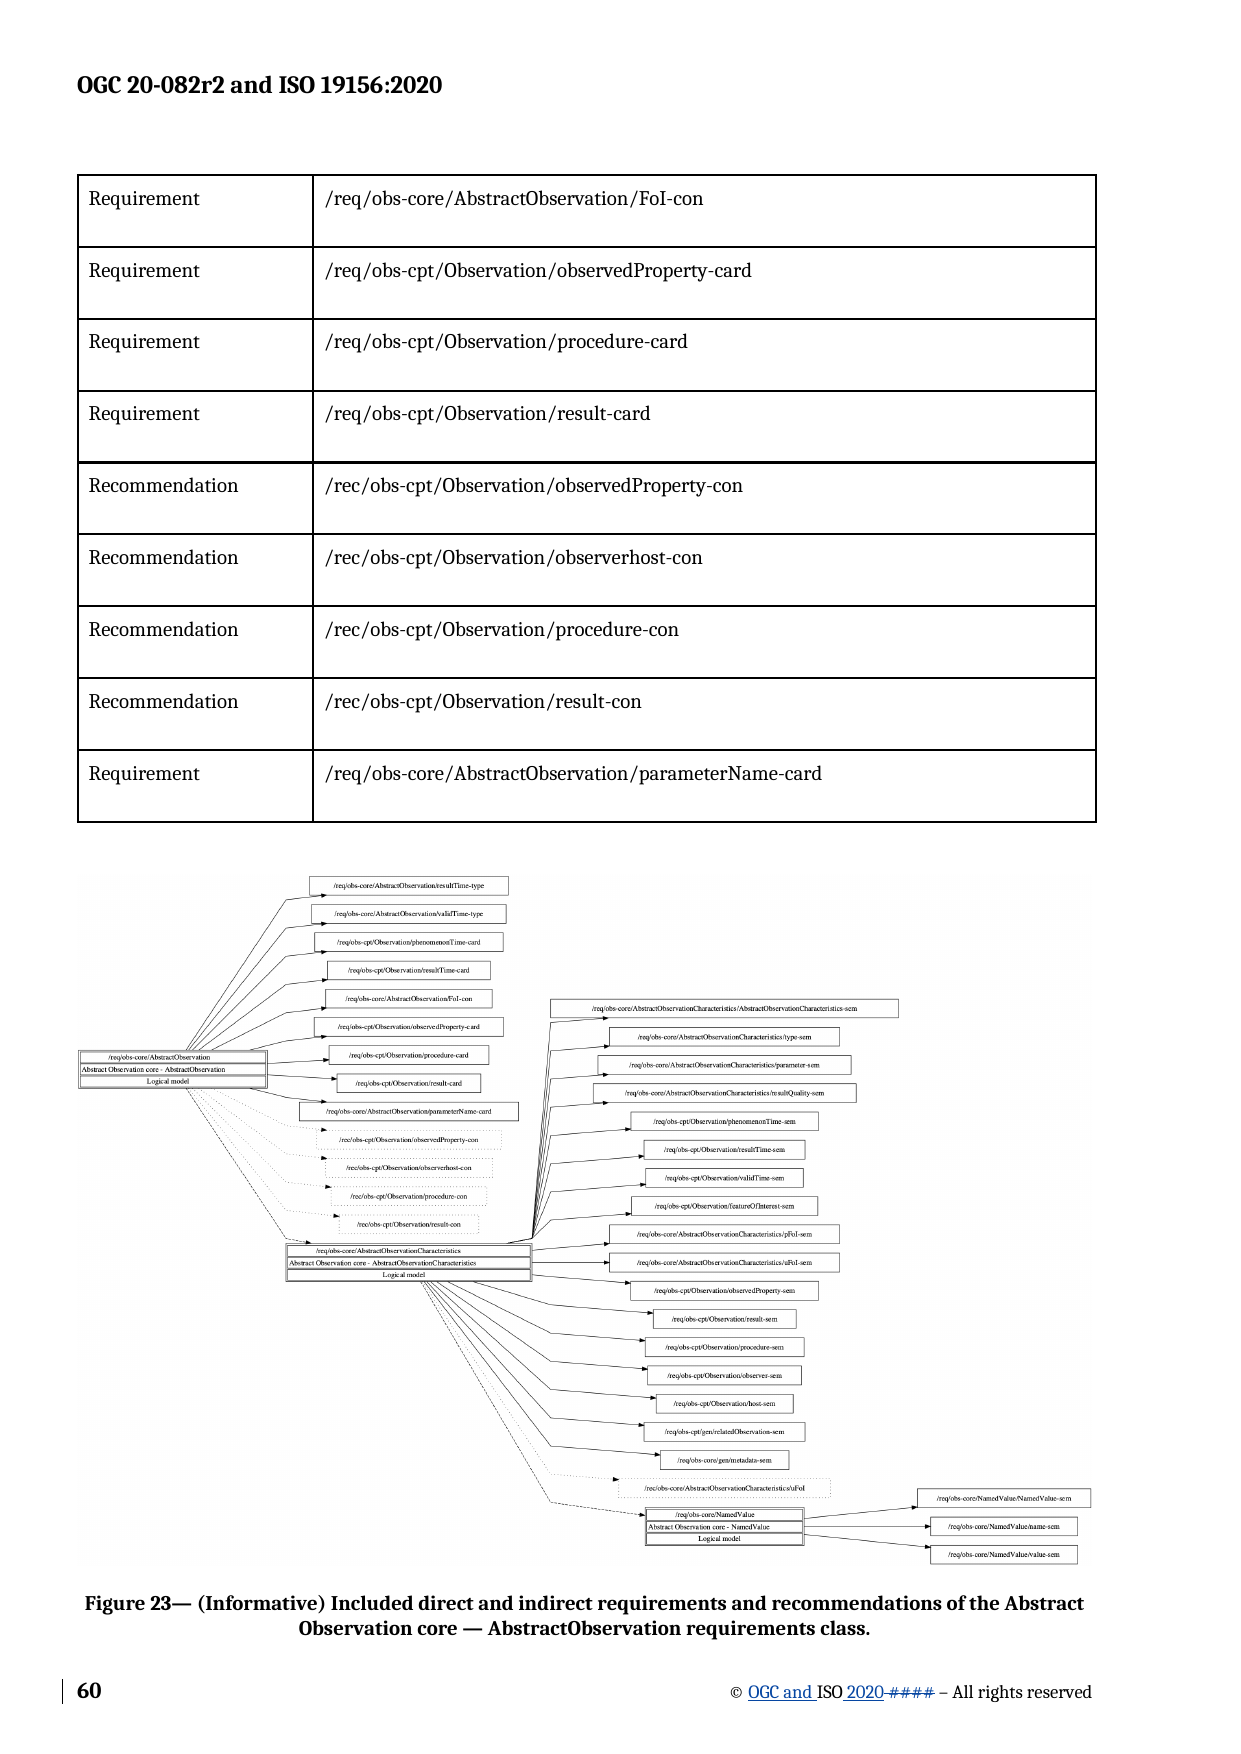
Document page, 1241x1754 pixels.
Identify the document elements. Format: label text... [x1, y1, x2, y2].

table_cell Recommendation [79, 679, 312, 749]
table_cell Requirement [79, 392, 312, 461]
table_cell /req/obs-core/AbstractObservation/parameterName-card [314, 751, 1095, 821]
table_cell Recommendation [79, 607, 312, 677]
table_cell Requirement [79, 320, 312, 389]
table_cell Requirement [79, 176, 312, 246]
table_cell /req/obs-core/AbstractObservation/FoI-con [314, 176, 1095, 246]
table_cell Requirement [79, 248, 312, 318]
text Figure 23— (Informative) Included direct and indirect requirements and recommendations of the Abstract Observation core — AbstractObservation requirements class. [77, 1590, 1092, 1640]
table_cell /req/obs-cpt/Observation/observedProperty-card [314, 248, 1095, 318]
table_cell /req/obs-cpt/Observation/procedure-card [314, 320, 1095, 389]
table_cell /rec/obs-cpt/Observation/result-con [314, 679, 1095, 749]
table_cell Requirement [79, 751, 312, 821]
table_cell /rec/obs-cpt/Observation/procedure-con [314, 607, 1095, 677]
table_cell /req/obs-cpt/Observation/result-card [314, 392, 1095, 461]
table_cell /rec/obs-cpt/Observation/observedProperty-con [314, 464, 1095, 533]
table_cell Recommendation [79, 535, 312, 605]
picture [76, 874, 1093, 1566]
table_cell Recommendation [79, 464, 312, 533]
table_cell /rec/obs-cpt/Observation/observerhost-con [314, 535, 1095, 605]
